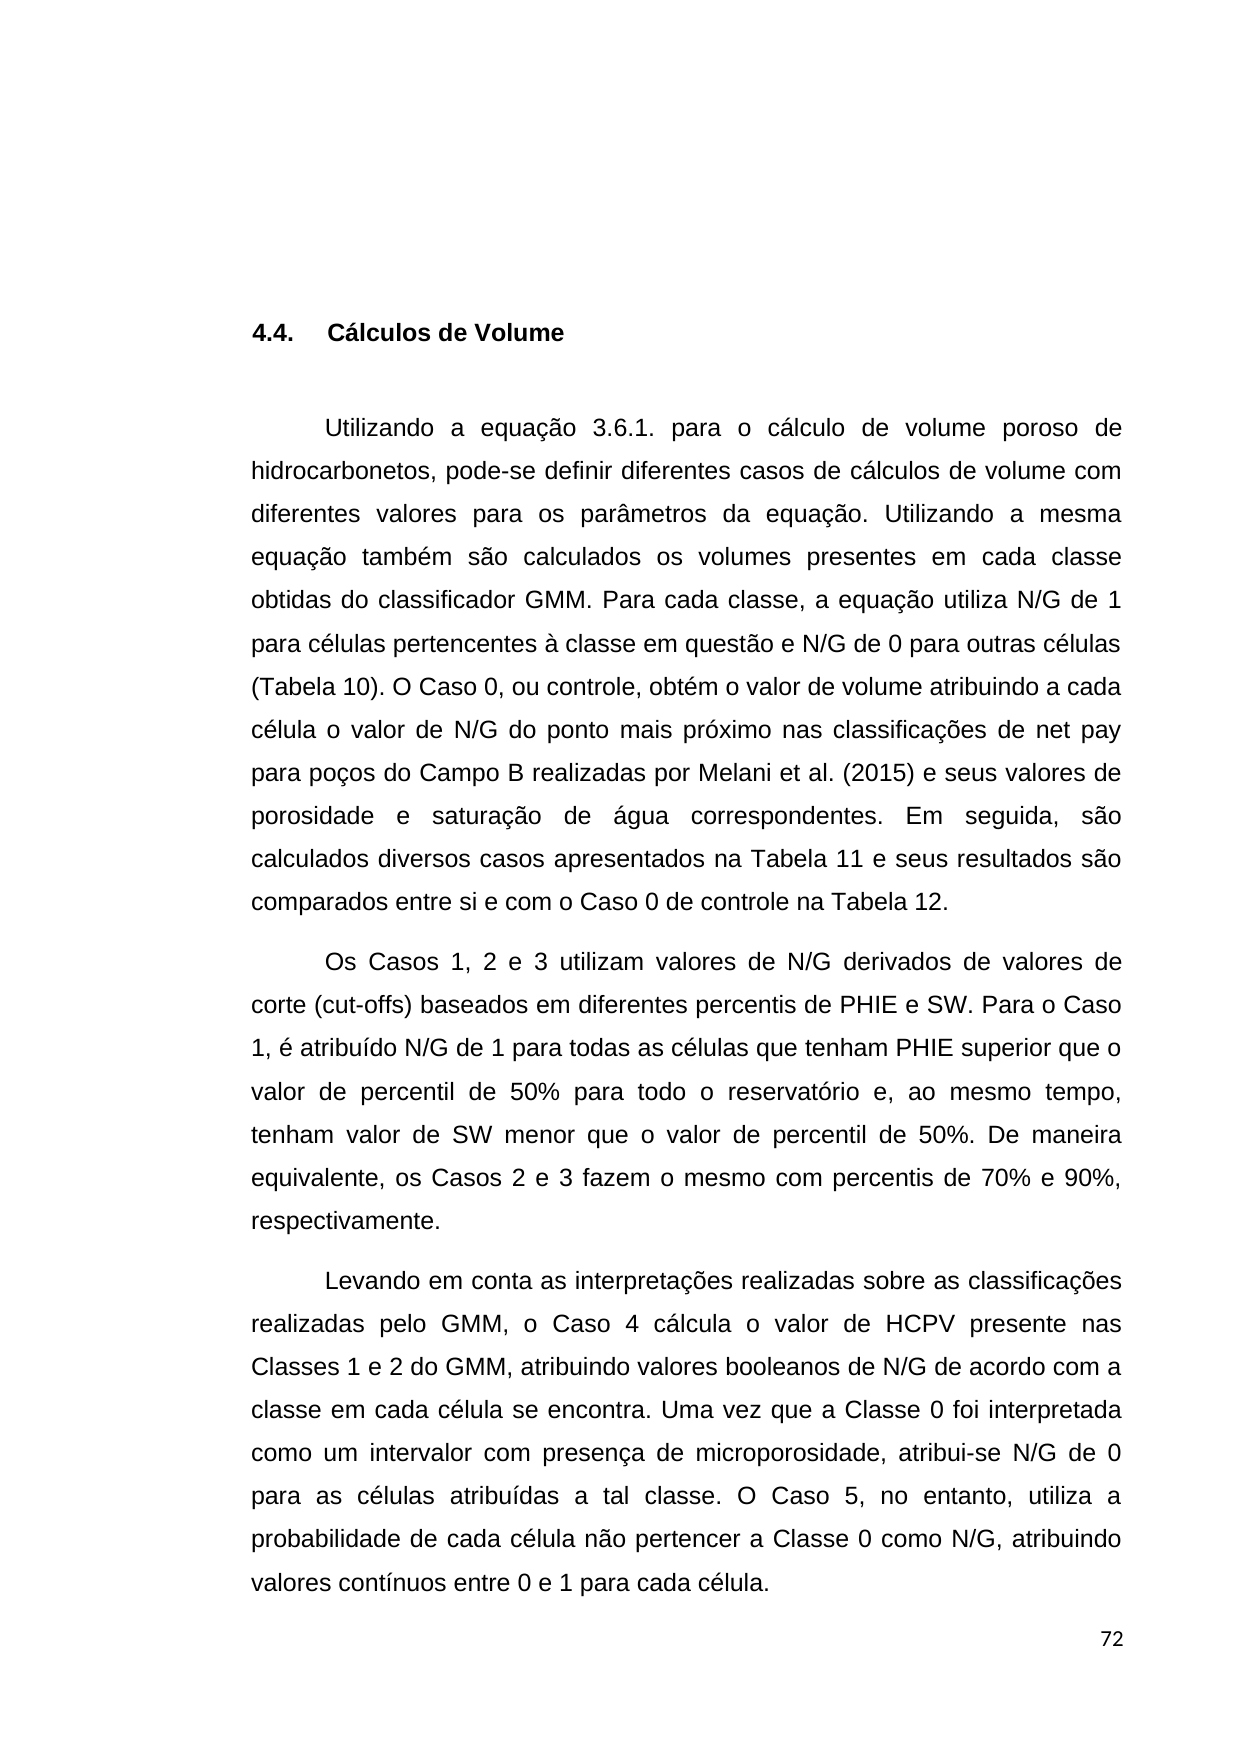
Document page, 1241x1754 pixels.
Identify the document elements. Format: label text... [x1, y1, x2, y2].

text Levando em conta as interpretações realizadas sobre as classificações realizadas pelo GMM, o Caso 4 cálcula o valor de HCPV presente nas Classes 1 e 2 do GMM, atribuindo valores booleanos de N/G de acordo com a classe em cada célula se encontra. Uma vez que a Classe 0 foi interpretada como um intervalor com presença de microporosidade, atribui-se N/G de 0 para as células atribuídas a tal classe. O Caso 5, no entanto, utiliza a probabilidade de cada célula não pertencer a Classe 0 como N/G, atribuindo valores contínuos entre 0 e 1 para cada célula. [251, 1266, 1123, 1596]
list Cálculos de Volume [252, 318, 1123, 346]
text Utilizando a equação 3.6.1. para o cálculo de volume poroso de hidrocarbonetos, pode-se definir diferentes casos de cálculos de volume com diferentes valores para os parâmetros da equação. Utilizando a mesma equação também são calculados os volumes presentes em cada classe obtidas do classificador GMM. Para cada classe, a equação utiliza N/G de 1 para células pertencentes à classe em questão e N/G de 0 para outras células (Tabela 10). O Caso 0, ou controle, obtém o valor de volume atribuindo a cada célula o valor de N/G do ponto mais próximo nas classificações de net pay para poços do Campo B realizadas por Melani et al. (2015) e seus valores de porosidade e saturação de água correspondentes. Em seguida, são calculados diversos casos apresentados na Tabela 11 e seus resultados são comparados entre si e com o Caso 0 de controle na Tabela 12. [251, 413, 1123, 916]
text Os Casos 1, 2 e 3 utilizam valores de N/G derivados de valores de corte (cut-offs) baseados em diferentes percentis de PHIE e SW. Para o Caso 1, é atribuído N/G de 1 para todas as células que tenham PHIE superior que o valor de percentil de 50% para todo o reservatório e, ao mesmo tempo, tenham valor de SW menor que o valor de percentil de 50%. De maneira equivalente, os Casos 2 e 3 fazem o mesmo com percentis de 70% e 90%, respectivamente. [251, 947, 1123, 1235]
